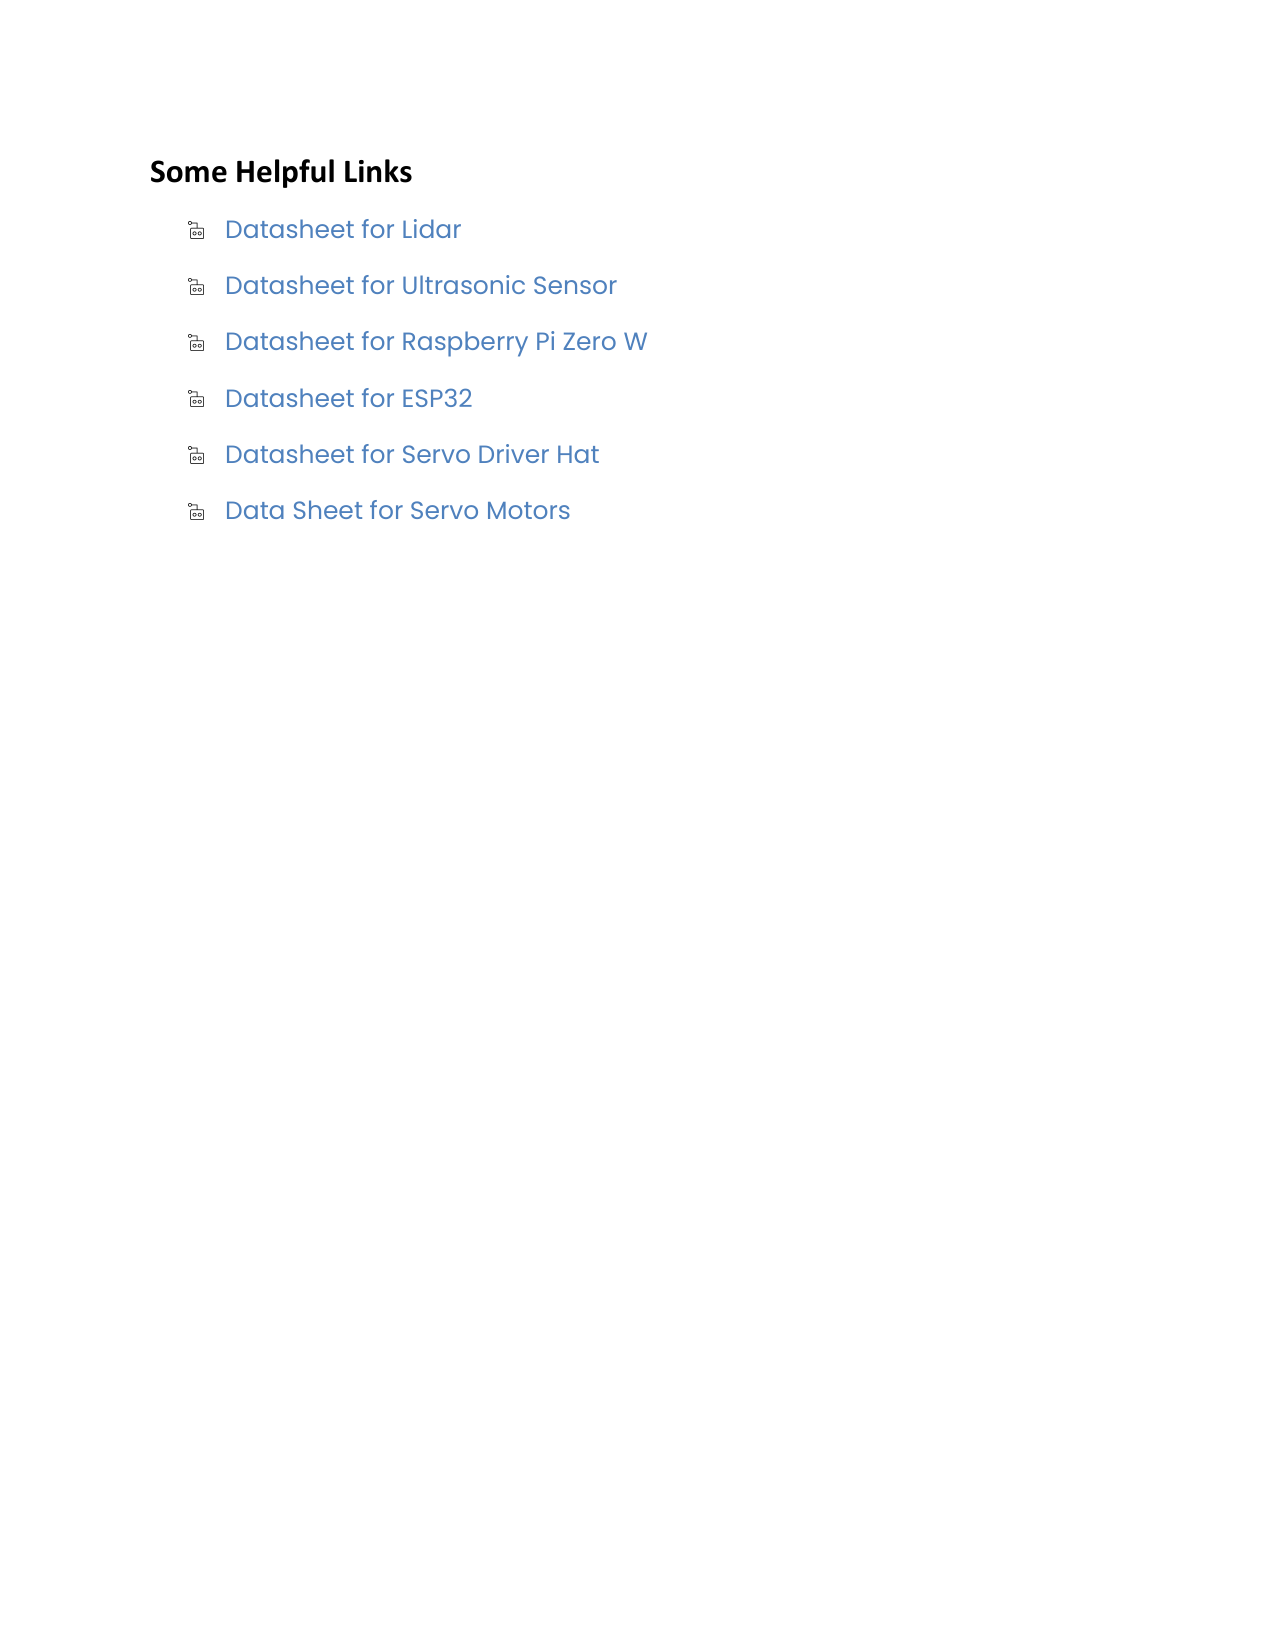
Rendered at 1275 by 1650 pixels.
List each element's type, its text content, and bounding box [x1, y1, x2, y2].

picture [188, 503, 204, 520]
list Data Sheet for Servo Motors [187, 491, 1125, 528]
list Datasheet for Lidar [187, 209, 1125, 247]
list Datasheet for Ultrasonic Sensor [187, 266, 1125, 303]
picture [188, 390, 204, 407]
list Datasheet for Raspberry Pi Zero W [187, 322, 1125, 359]
picture [188, 221, 204, 239]
list Datasheet for Servo Driver Hat [187, 434, 1125, 472]
subtitle Some Helpful Links [150, 150, 1125, 191]
picture [188, 334, 204, 351]
list Datasheet for ESP32 [187, 378, 1125, 416]
picture [188, 278, 204, 295]
picture [188, 446, 204, 464]
